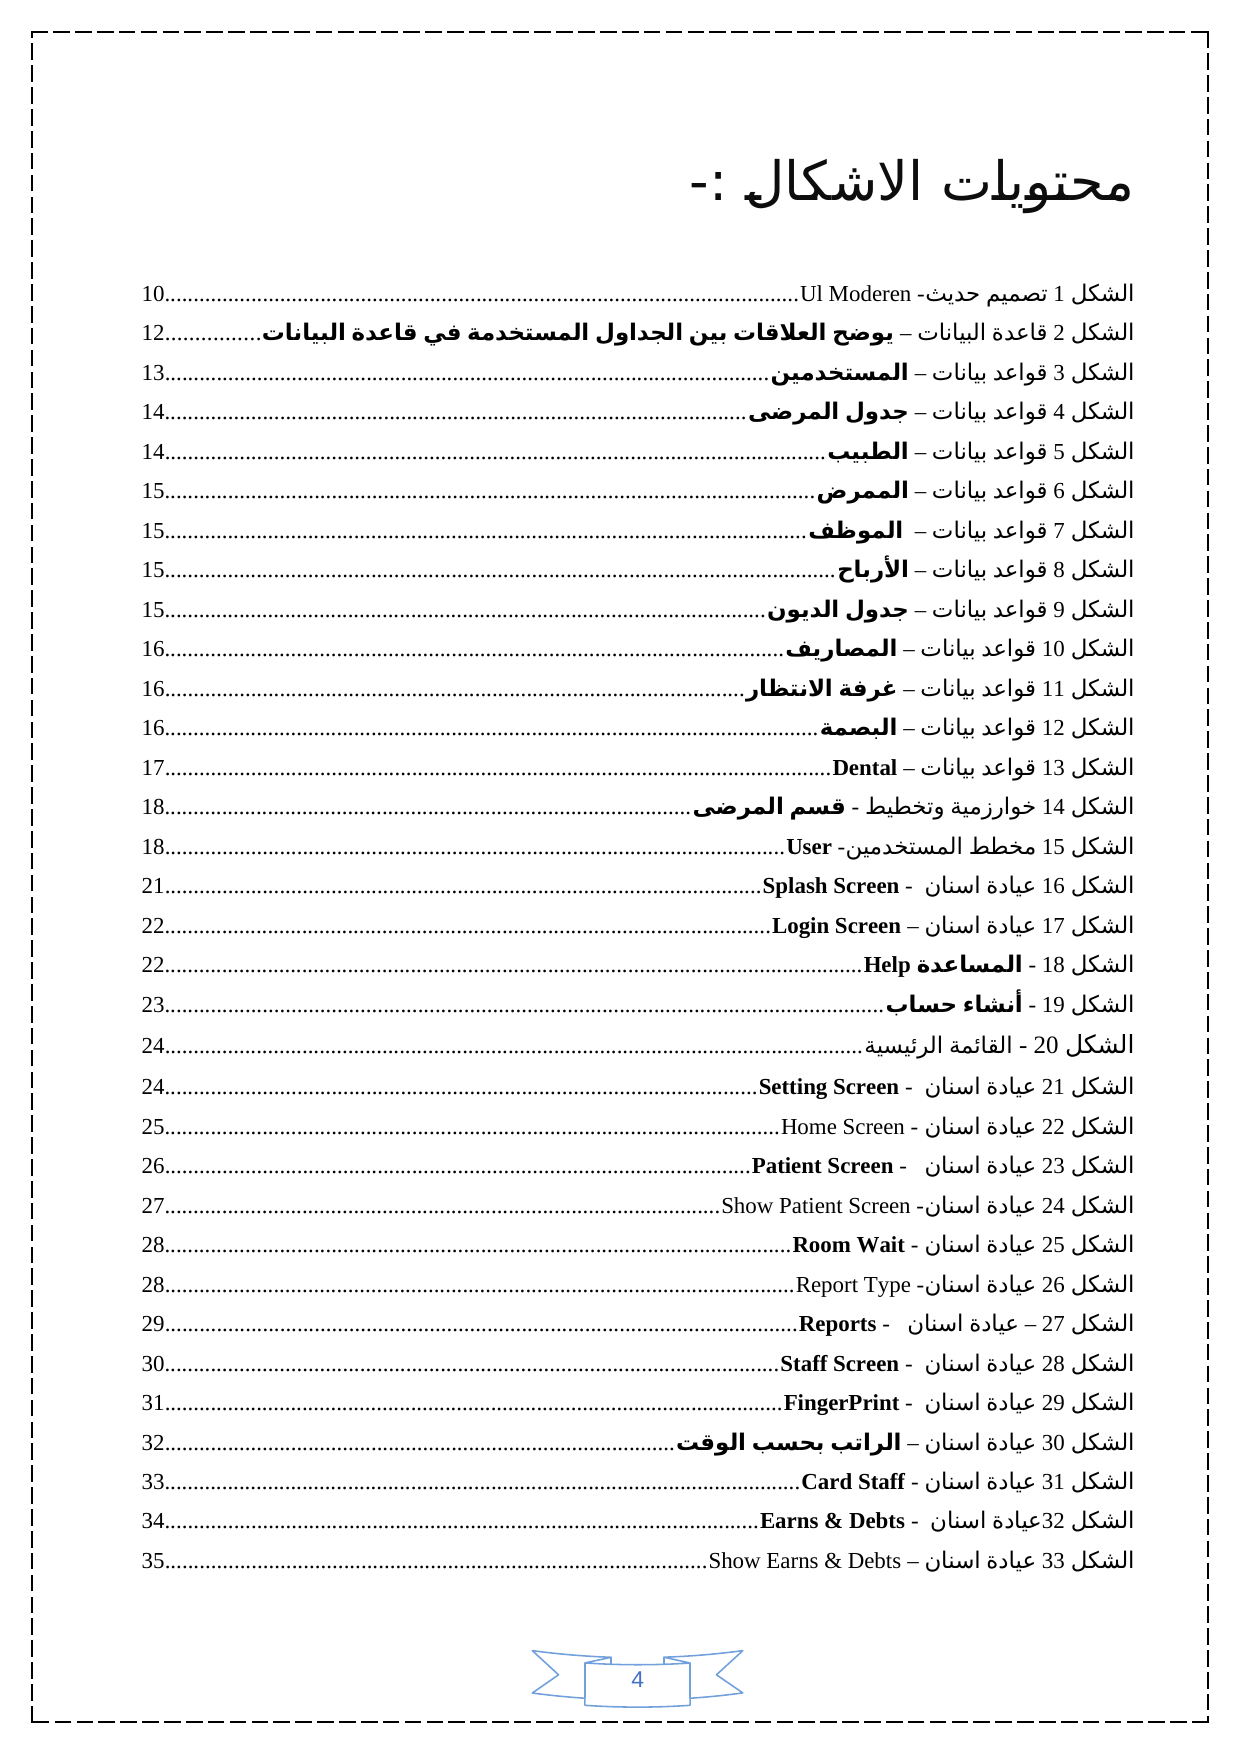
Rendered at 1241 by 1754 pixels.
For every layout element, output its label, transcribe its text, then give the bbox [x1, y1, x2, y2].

text الشكل 22 عيادة اسنان Home Screen - 25 [141, 1113, 1134, 1139]
text الشكل 28 عيادة اسنان Staff Screen - 30 [141, 1349, 1134, 1376]
text الشكل 16 عيادة اسنان Splash Screen - 21 [141, 872, 1134, 898]
text الشكل 24 عيادة اسنانShow Patient Screen - 27 [141, 1192, 1134, 1218]
text الشكل 15 مخطط المستخدمينUser - 18 [141, 833, 1134, 859]
text الشكل 3 قواعد بيانات – المستخدمين 13 [141, 359, 1134, 385]
text الشكل 19 - أنشاء حساب 23 [141, 991, 1134, 1017]
text الشكل 23 عيادة اسنان Patient Screen - 26 [141, 1152, 1134, 1178]
text الشكل 5 قواعد بيانات – الطبيب 14 [141, 438, 1134, 464]
text الشكل 7 قواعد بيانات – الموظف 15 [141, 517, 1134, 543]
text الشكل 11 قواعد بيانات – غرفة الانتظار 16 [141, 675, 1134, 701]
text الشكل 27 – عيادة اسنان Reports - 29 [141, 1310, 1134, 1336]
text الشكل 17 عيادة اسنان – Login Screen 22 [141, 912, 1134, 938]
text الشكل 13 قواعد بيانات – Dental 17 [141, 754, 1134, 780]
text الشكل 9 قواعد بيانات – جدول الديون 15 [141, 596, 1134, 622]
text الشكل 8 قواعد بيانات – الأرباح 15 [141, 556, 1134, 583]
text الشكل 12 قواعد بيانات – البصمة 16 [141, 714, 1134, 741]
text الشكل 26 عيادة اسنانReport Type - 28 [141, 1271, 1134, 1297]
text الشكل 33 عيادة اسنان – Show Earns & Debts 35 [141, 1547, 1134, 1573]
text الشكل 31 عيادة اسنان Card Staff - 33 [141, 1468, 1134, 1494]
text الشكل 4 قواعد بيانات – جدول المرضى 14 [141, 398, 1134, 425]
text الشكل 2 قاعدة البيانات – يوضح العلاقات بين الجداول المستخدمة في قاعدة البيانات 12 [141, 319, 1134, 346]
text الشكل 14 خوارزمية وتخطيط - قسم المرضى 18 [141, 793, 1134, 819]
text الشكل 32عيادة اسنان Earns & Debts - 34 [141, 1507, 1134, 1534]
text الشكل 18 - المساعدة Help 22 [141, 951, 1134, 977]
text الشكل 6 قواعد بيانات – الممرض 15 [141, 477, 1134, 504]
text الشكل 25 عيادة اسنان Room Wait - 28 [141, 1231, 1134, 1257]
text الشكل 21 عيادة اسنان Setting Screen - 24 [141, 1073, 1134, 1099]
text محتويات الاشكال :- [141, 150, 1134, 213]
text الشكل 29 عيادة اسنان FingerPrint - 31 [141, 1389, 1134, 1415]
text الشكل 20 - القائمة الرئيسية 24 [141, 1030, 1134, 1059]
text الشكل 30 عيادة اسنان – الراتب بحسب الوقت 32 [141, 1428, 1134, 1455]
text الشكل 1 تصميم حديثUl Moderen - 10 [141, 280, 1134, 306]
text الشكل 10 قواعد بيانات – المصاريف 16 [141, 635, 1134, 662]
